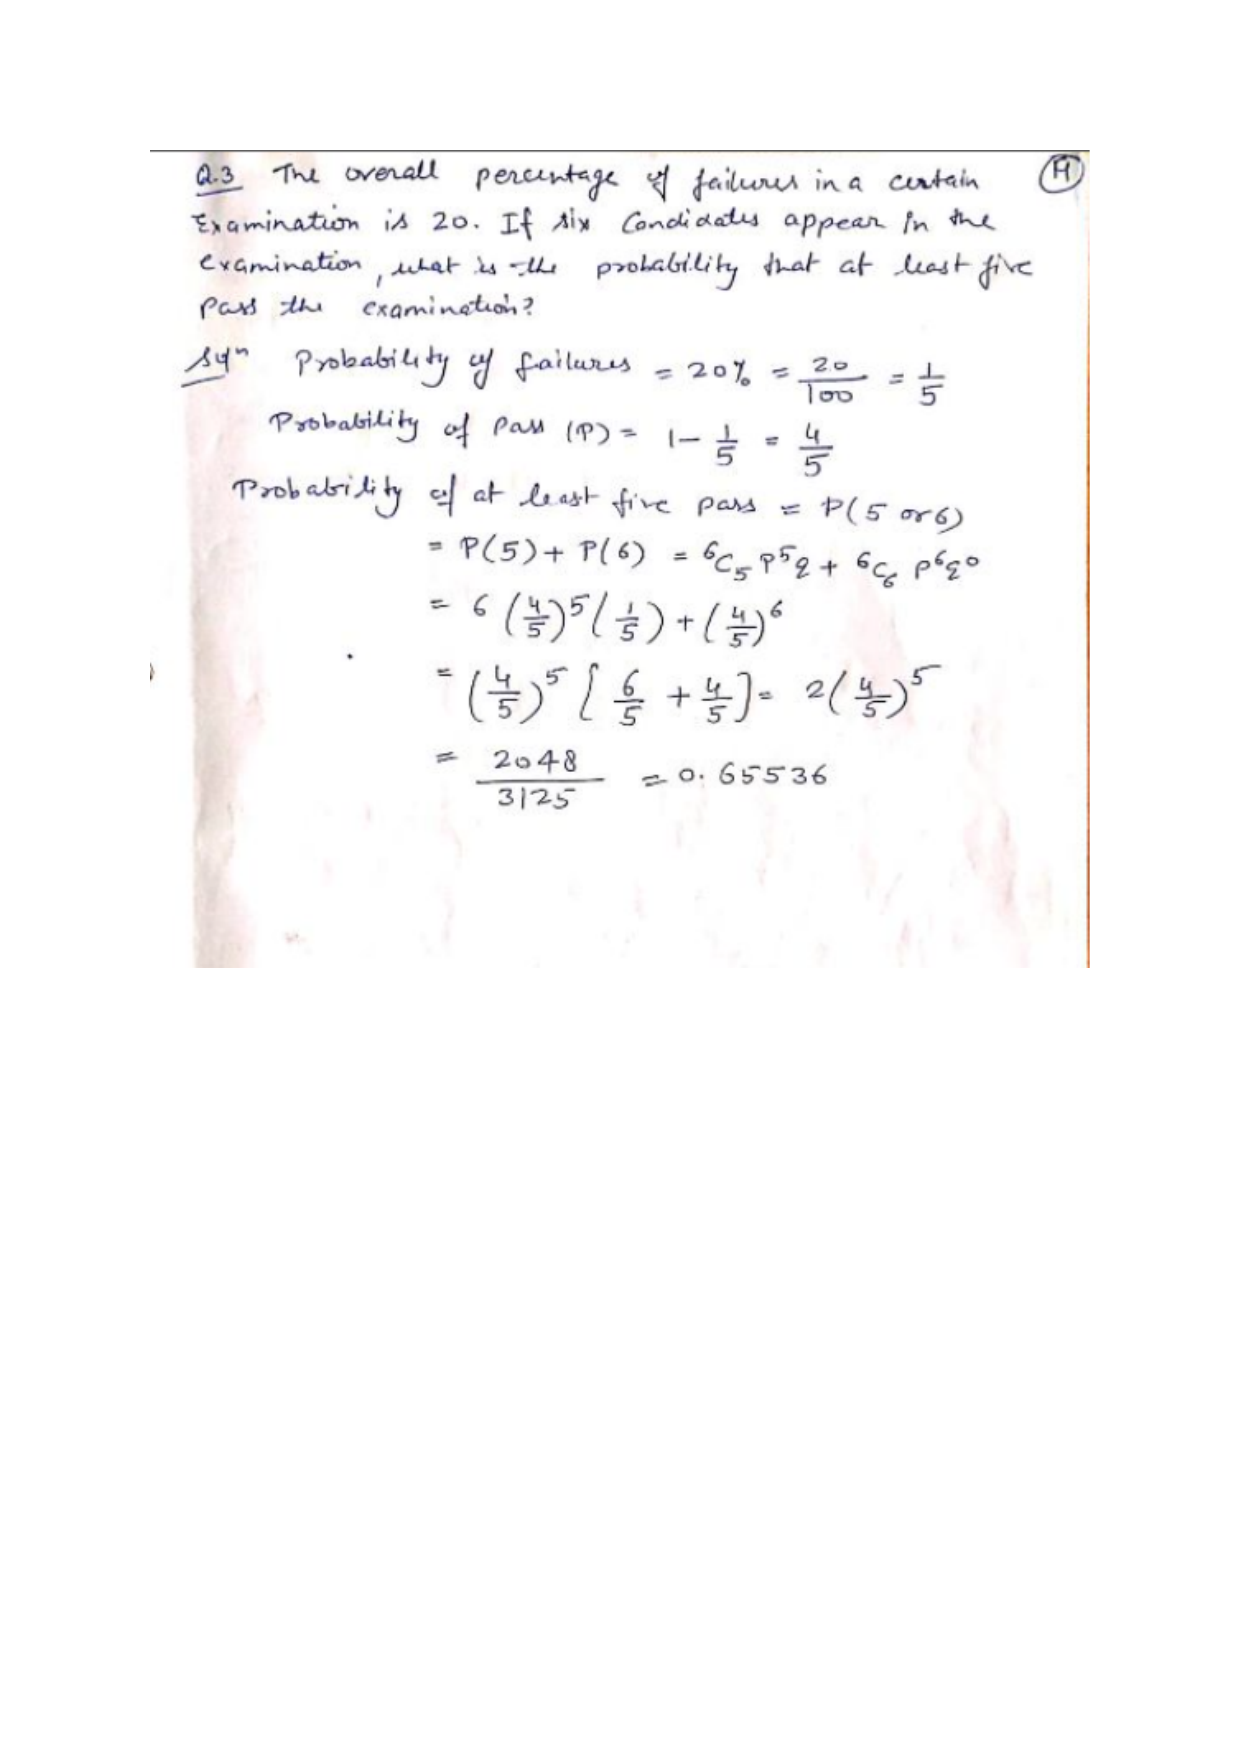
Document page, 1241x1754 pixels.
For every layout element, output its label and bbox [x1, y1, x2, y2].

picture [150, 150, 1090, 968]
